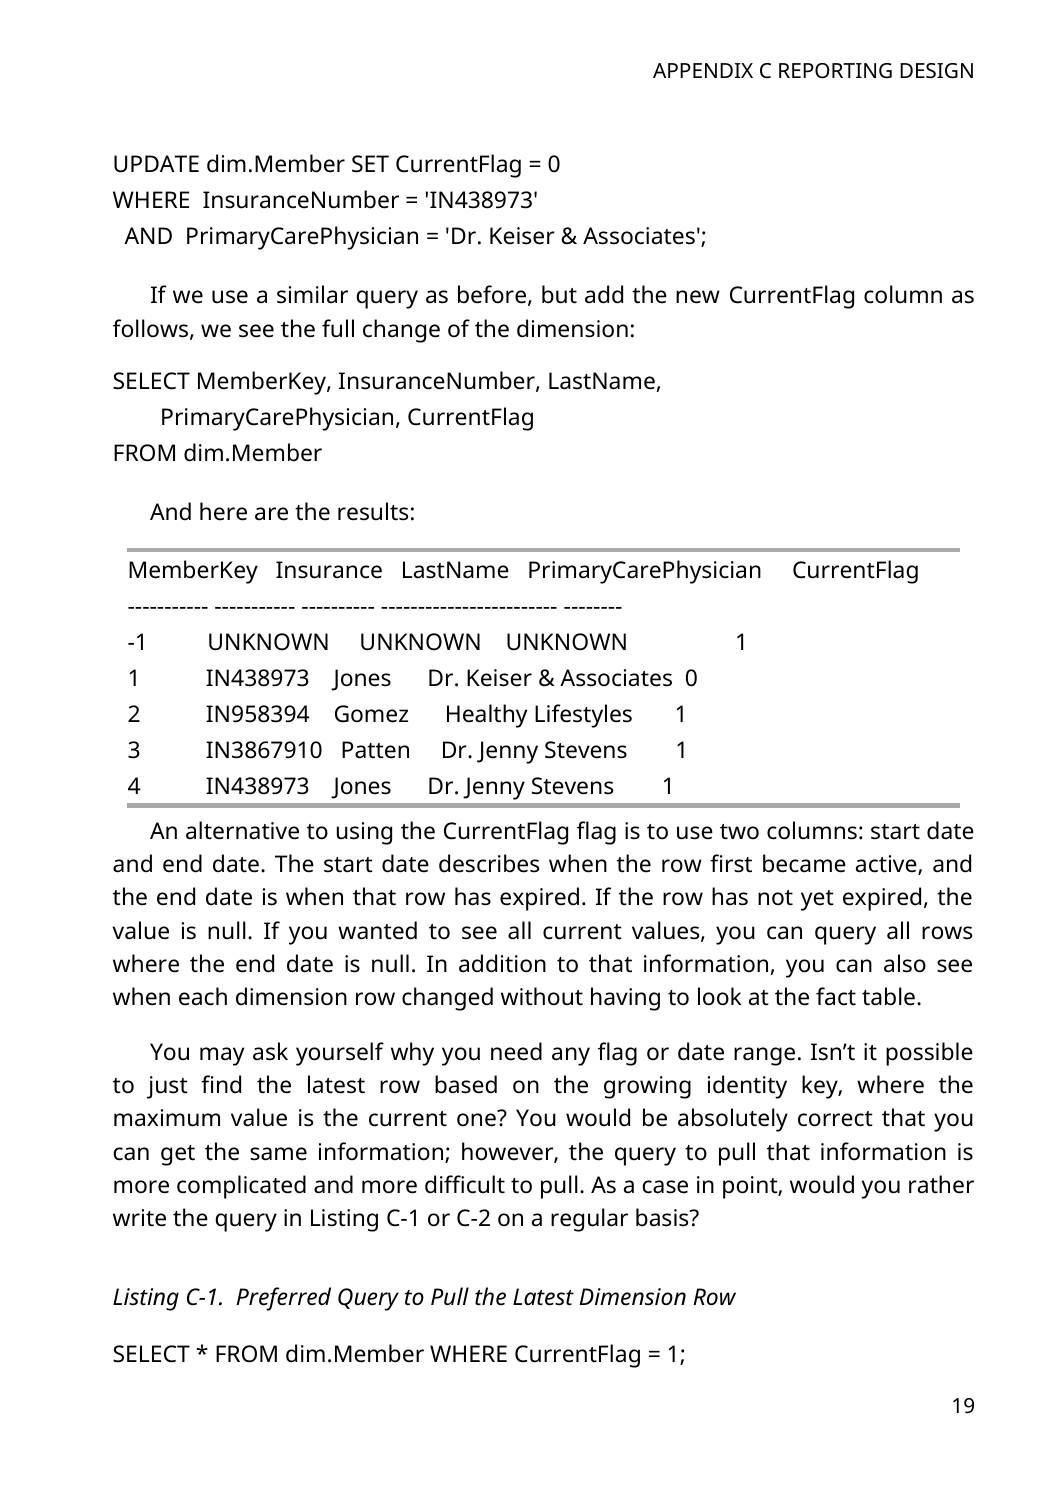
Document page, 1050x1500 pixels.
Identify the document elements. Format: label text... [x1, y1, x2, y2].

text ----------- ----------- ---------- ------------------------ -------- [127, 583, 960, 619]
text MemberKey Insurance LastName PrimaryCarePhysician CurrentFlag [127, 552, 960, 583]
text PrimaryCarePhysician, CurrentFlag [112, 401, 975, 432]
text And here are the results: [112, 493, 975, 527]
text SELECT * FROM dim.Member WHERE CurrentFlag = 1; [112, 1338, 975, 1369]
text You may ask yourself why you need any flag or date range. Isn’t it possible to just find the latest row based on the growing identity key, where the maximum value is the current one? You would be absolutely correct that you can get the same information; however, the query to pull that information is more complicated and more difficult to pull. As a case in point, would you rather write the query in Listing C-1 or C-2 on a regular basis? [112, 1033, 975, 1233]
text WHERE InsuranceNumber = 'IN438973' [112, 184, 975, 216]
text SELECT MemberKey, InsuranceNumber, LastName, [112, 364, 975, 396]
text UPDATE dim.Member SET CurrentFlag = 0 [112, 148, 975, 180]
text 3 IN3867910 Patten Dr. Jenny Stevens 1 [127, 727, 960, 763]
text AND PrimaryCarePhysician = 'Dr. Keiser & Associates'; [112, 220, 975, 252]
text An alternative to using the CurrentFlag flag is to use two columns: start date and end date. The start date describes when the row first became active, and the end date is when that row has expired. If the row has not yet expired, the value is null. If you wanted to see all current values, you can query all rows where the end date is null. In addition to that information, you can also see when each dimension row changed without having to look at the fact table. [112, 812, 975, 1012]
text 2 IN958394 Gomez Healthy Lifestyles 1 [127, 691, 960, 727]
text If we use a similar query as before, but add the new CurrentFlag column as follows, we see the full change of the dimension: [112, 277, 975, 344]
text -1 UNKNOWN UNKNOWN UNKNOWN 1 [127, 619, 960, 655]
text Listing C-1. Preferred Query to Pull the Latest Dimension Row [112, 1281, 975, 1312]
text FROM dim.Member [112, 436, 975, 468]
text 1 IN438973 Jones Dr. Keiser & Associates 0 [127, 655, 960, 691]
text 4 IN438973 Jones Dr. Jenny Stevens 1 [127, 763, 960, 803]
